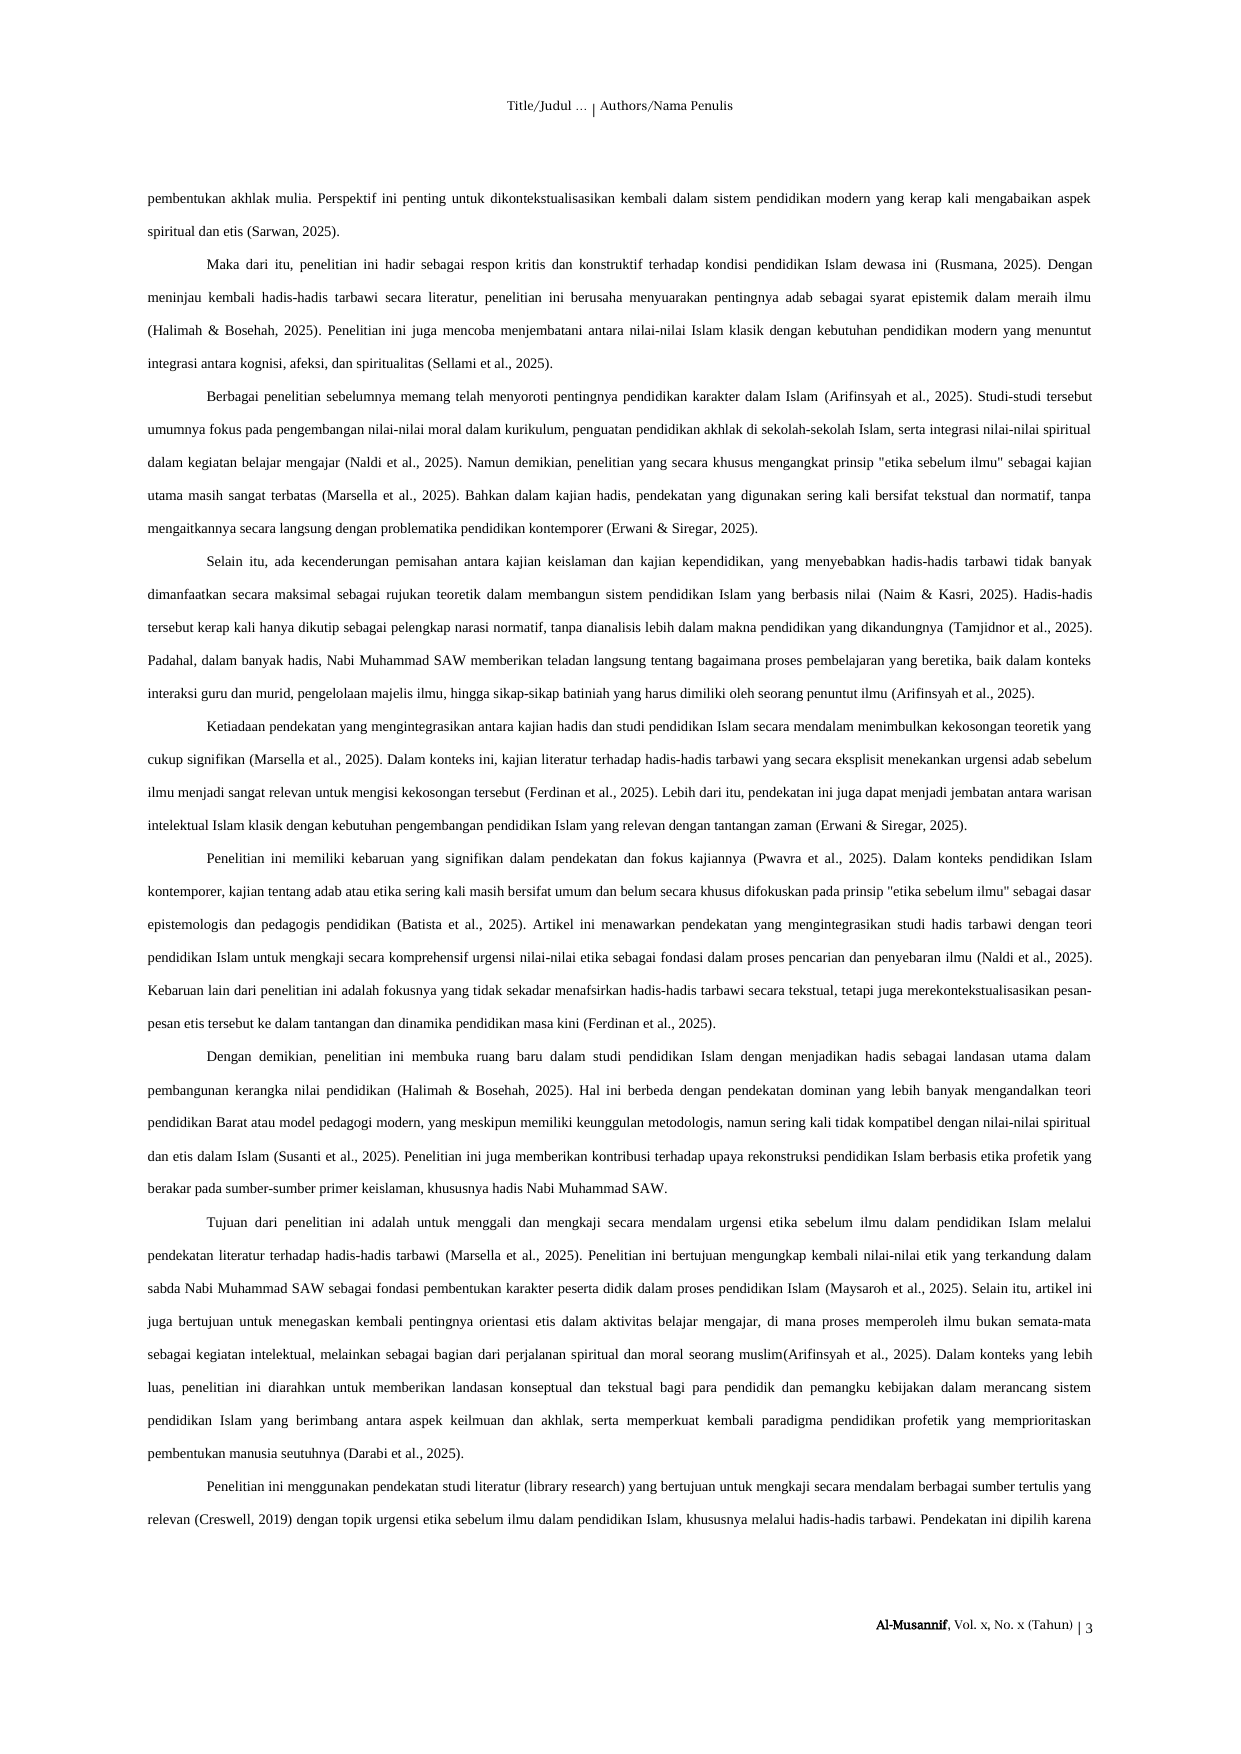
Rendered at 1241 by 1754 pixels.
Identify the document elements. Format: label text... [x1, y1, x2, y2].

text Dengan demikian, penelitian ini membuka ruang baru dalam studi pendidikan Islam dengan menjadikan hadis sebagai landasan utama dalam pembangunan kerangka nilai pendidikan (Halimah & Bosehah, 2025). Hal ini berbeda dengan pendekatan dominan yang lebih banyak mengandalkan teori pendidikan Barat atau model pedagogi modern, yang meskipun memiliki keunggulan metodologis, namun sering kali tidak kompatibel dengan nilai-nilai spiritual dan etis dalam Islam (Susanti et al., 2025). Penelitian ini juga memberikan kontribusi terhadap upaya rekonstruksi pendidikan Islam berbasis etika profetik yang berakar pada sumber-sumber primer keislaman, khususnya hadis Nabi Muhammad SAW. [147, 1036, 1092, 1197]
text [147, 178, 1092, 239]
text Tujuan dari penelitian ini adalah untuk menggali dan mengkaji secara mendalam urgensi etika sebelum ilmu dalam pendidikan Islam melalui pendekatan literatur terhadap hadis-hadis tarbawi (Marsella et al., 2025). Penelitian ini bertujuan mengungkap kembali nilai-nilai etik yang terkandung dalam sabda Nabi Muhammad SAW sebagai fondasi pembentukan karakter peserta didik dalam proses pendidikan Islam (Maysaroh et al., 2025). Selain itu, artikel ini juga bertujuan untuk menegaskan kembali pentingnya orientasi etis dalam aktivitas belajar mengajar, di mana proses memperoleh ilmu bukan semata-mata sebagai kegiatan intelektual, melainkan sebagai bagian dari perjalanan spiritual dan moral seorang muslim(Arifinsyah et al., 2025). Dalam konteks yang lebih luas, penelitian ini diarahkan untuk memberikan landasan konseptual dan tekstual bagi para pendidik dan pemangku kebijakan dalam merancang sistem pendidikan Islam yang berimbang antara aspek keilmuan dan akhlak, serta memperkuat kembali paradigma pendidikan profetik yang memprioritaskan pembentukan manusia seutuhnya (Darabi et al., 2025). [147, 1201, 1092, 1461]
text Penelitian ini memiliki kebaruan yang signifikan dalam pendekatan dan fokus kajiannya (Pwavra et al., 2025). Dalam konteks pendidikan Islam kontemporer, kajian tentang adab atau etika sering kali masih bersifat umum dan belum secara khusus difokuskan pada prinsip "etika sebelum ilmu" sebagai dasar epistemologis dan pedagogis pendidikan (Batista et al., 2025). Artikel ini menawarkan pendekatan yang mengintegrasikan studi hadis tarbawi dengan teori pendidikan Islam untuk mengkaji secara komprehensif urgensi nilai-nilai etika sebagai fondasi dalam proses pencarian dan penyebaran ilmu (Naldi et al., 2025). Kebaruan lain dari penelitian ini adalah fokusnya yang tidak sekadar menafsirkan hadis-hadis tarbawi secara tekstual, tetapi juga merekontekstualisasikan pesan-pesan etis tersebut ke dalam tantangan dan dinamika pendidikan masa kini (Ferdinan et al., 2025). [147, 838, 1092, 1032]
text Ketiadaan pendekatan yang mengintegrasikan antara kajian hadis dan studi pendidikan Islam secara mendalam menimbulkan kekosongan teoretik yang cukup signifikan (Marsella et al., 2025). Dalam konteks ini, kajian literatur terhadap hadis-hadis tarbawi yang secara eksplisit menekankan urgensi adab sebelum ilmu menjadi sangat relevan untuk mengisi kekosongan tersebut (Ferdinan et al., 2025). Lebih dari itu, pendekatan ini juga dapat menjadi jembatan antara warisan intelektual Islam klasik dengan kebutuhan pengembangan pendidikan Islam yang relevan dengan tantangan zaman (Erwani & Siregar, 2025). [147, 706, 1092, 834]
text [147, 1466, 1092, 1527]
text Maka dari itu, penelitian ini hadir sebagai respon kritis dan konstruktif terhadap kondisi pendidikan Islam dewasa ini (Rusmana, 2025). Dengan meninjau kembali hadis-hadis tarbawi secara literatur, penelitian ini berusaha menyuarakan pentingnya adab sebagai syarat epistemik dalam meraih ilmu (Halimah & Bosehah, 2025). Penelitian ini juga mencoba menjembatani antara nilai-nilai Islam klasik dengan kebutuhan pendidikan modern yang menuntut integrasi antara kognisi, afeksi, dan spiritualitas (Sellami et al., 2025). [147, 244, 1092, 372]
text Berbagai penelitian sebelumnya memang telah menyoroti pentingnya pendidikan karakter dalam Islam (Arifinsyah et al., 2025). Studi-studi tersebut umumnya fokus pada pengembangan nilai-nilai moral dalam kurikulum, penguatan pendidikan akhlak di sekolah-sekolah Islam, serta integrasi nilai-nilai spiritual dalam kegiatan belajar mengajar (Naldi et al., 2025). Namun demikian, penelitian yang secara khusus mengangkat prinsip "etika sebelum ilmu" sebagai kajian utama masih sangat terbatas (Marsella et al., 2025). Bahkan dalam kajian hadis, pendekatan yang digunakan sering kali bersifat tekstual dan normatif, tanpa mengaitkannya secara langsung dengan problematika pendidikan kontemporer (Erwani & Siregar, 2025). [147, 376, 1092, 537]
text Selain itu, ada kecenderungan pemisahan antara kajian keislaman dan kajian kependidikan, yang menyebabkan hadis-hadis tarbawi tidak banyak dimanfaatkan secara maksimal sebagai rujukan teoretik dalam membangun sistem pendidikan Islam yang berbasis nilai (Naim & Kasri, 2025). Hadis-hadis tersebut kerap kali hanya dikutip sebagai pelengkap narasi normatif, tanpa dianalisis lebih dalam makna pendidikan yang dikandungnya (Tamjidnor et al., 2025). Padahal, dalam banyak hadis, Nabi Muhammad SAW memberikan teladan langsung tentang bagaimana proses pembelajaran yang beretika, baik dalam konteks interaksi guru dan murid, pengelolaan majelis ilmu, hingga sikap-sikap batiniah yang harus dimiliki oleh seorang penuntut ilmu (Arifinsyah et al., 2025). [147, 541, 1092, 702]
